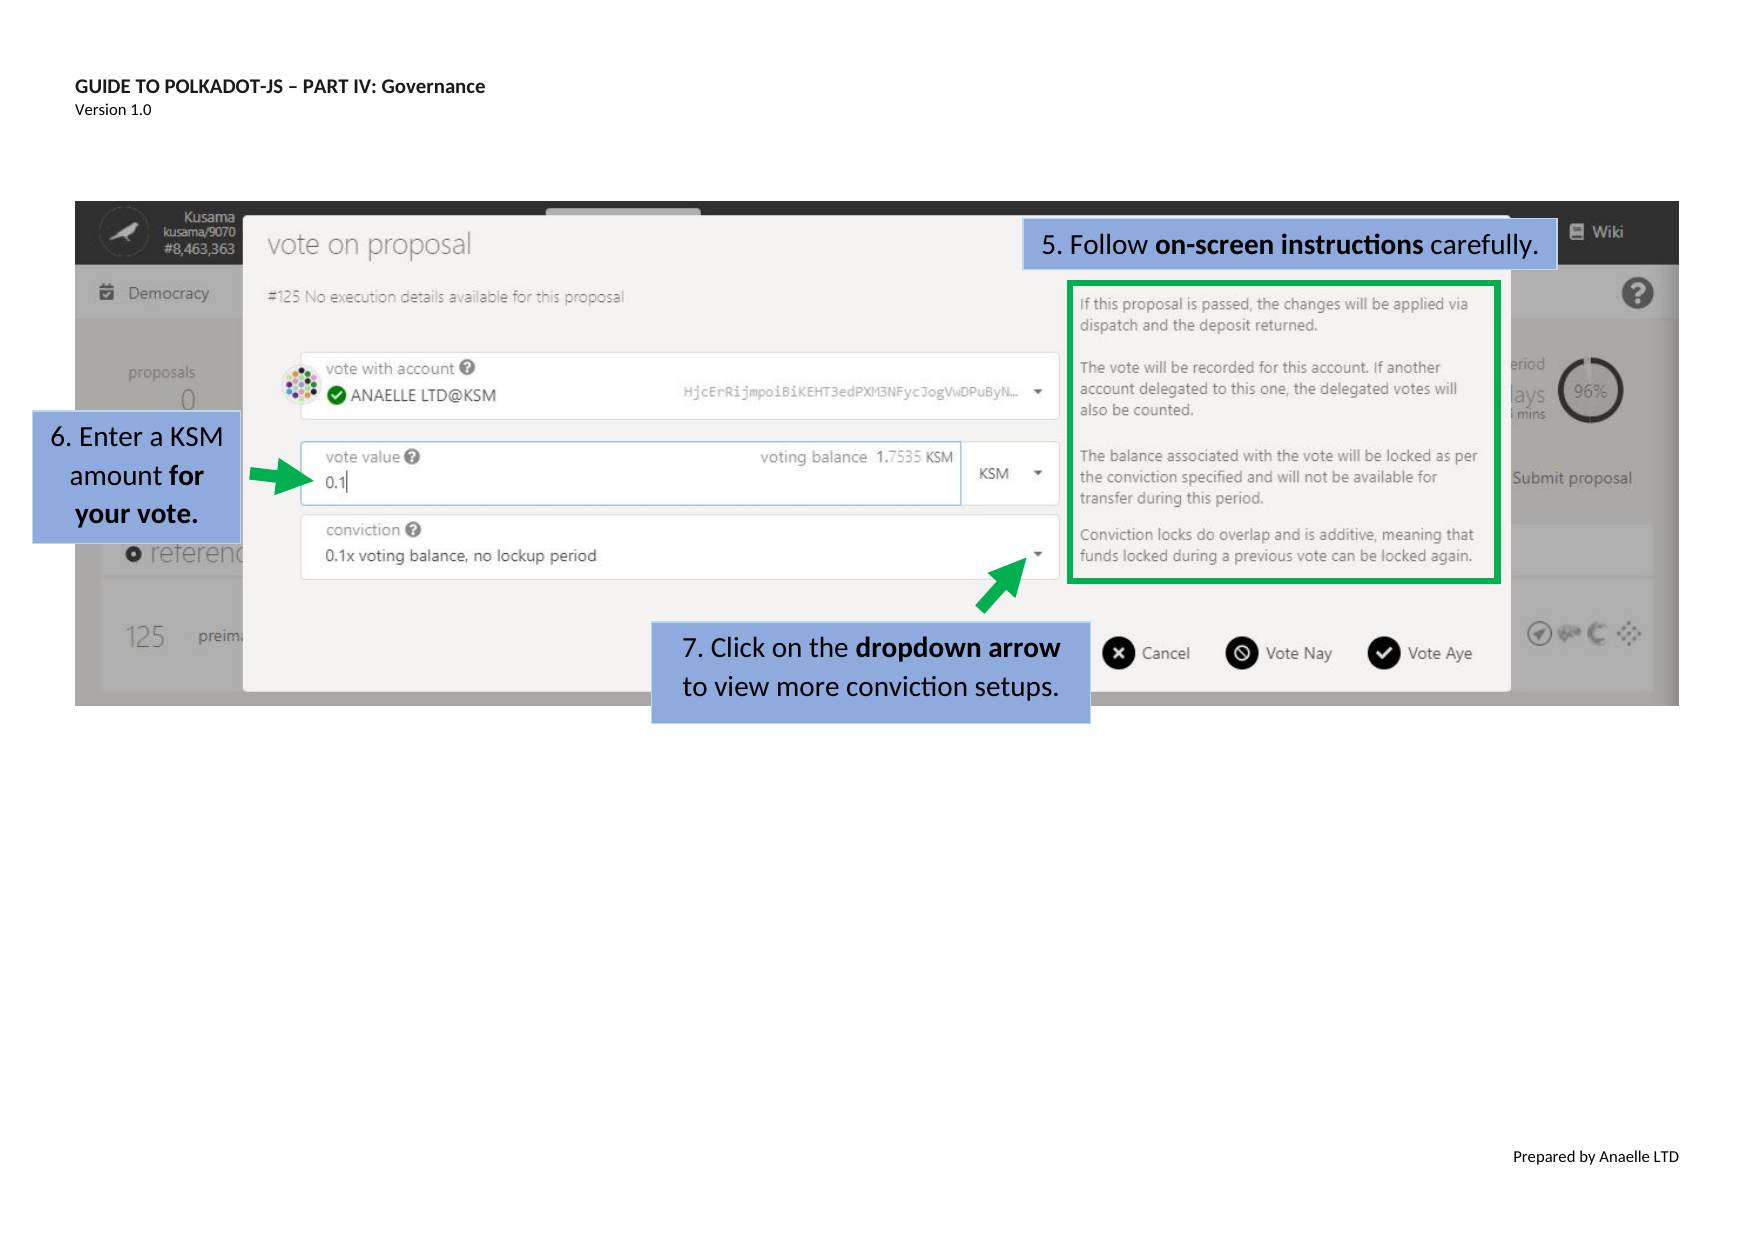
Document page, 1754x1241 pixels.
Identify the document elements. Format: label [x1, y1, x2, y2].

picture [75, 201, 1679, 706]
